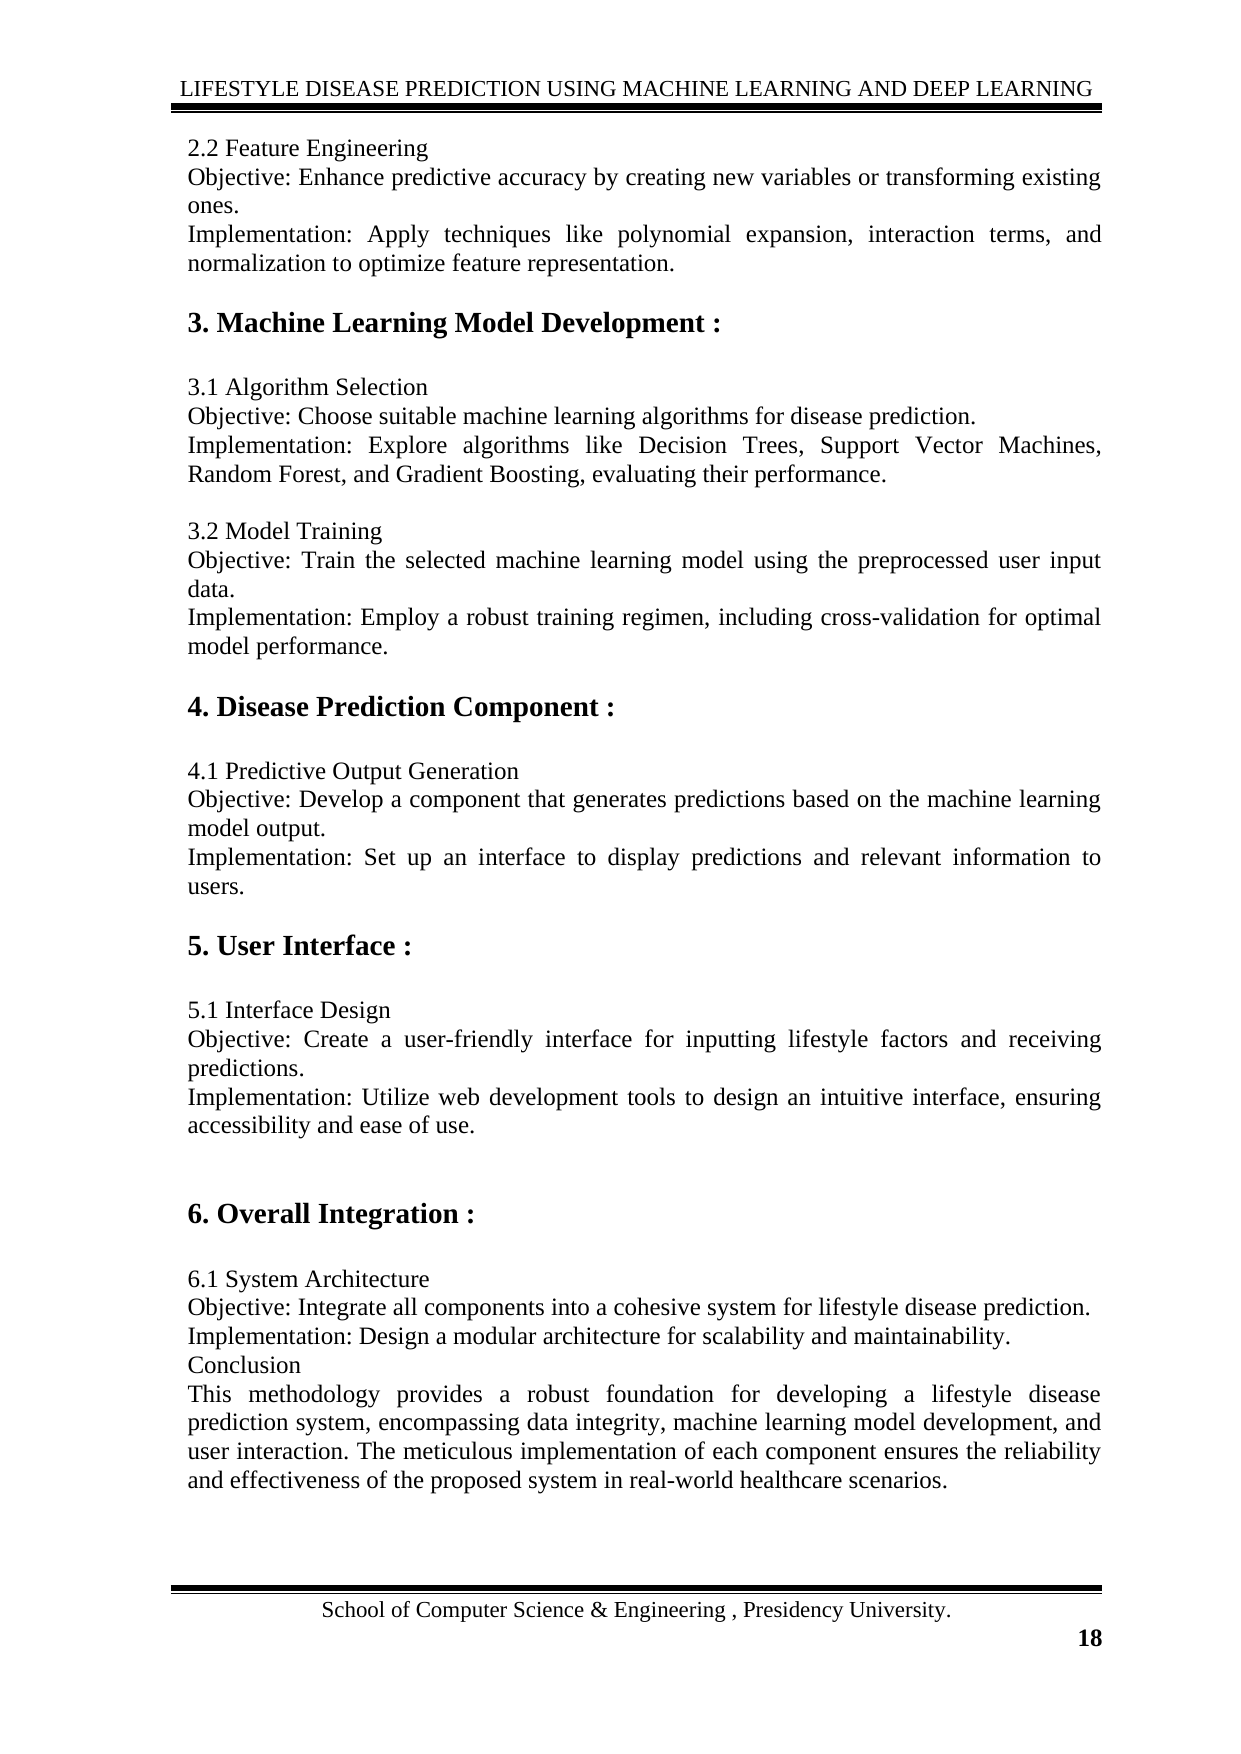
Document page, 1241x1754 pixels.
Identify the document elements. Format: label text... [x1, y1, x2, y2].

text This methodology provides a robust foundation for developing a lifestyle disease prediction system, encompassing data integrity, machine learning model development, and user interaction. The meticulous implementation of each component ensures the reliability and effectiveness of the proposed system in real-world healthcare scenarios. [187, 1379, 1102, 1494]
text 4.1 Predictive Output Generation [187, 756, 1102, 784]
text Implementation: Utilize web development tools to design an intuitive interface, ensuring accessibility and ease of use. [187, 1082, 1102, 1139]
text Objective: Develop a component that generates predictions based on the machine learning model output. [187, 784, 1102, 842]
text 4. Disease Prediction Component : [187, 689, 1102, 722]
text 2.2 Feature Engineering [187, 133, 1102, 162]
text 6.1 System Architecture [187, 1264, 1102, 1292]
text Objective: Enhance predictive accuracy by creating new variables or transforming existing ones. [187, 162, 1102, 219]
text Objective: Create a user-friendly interface for inputting lifestyle factors and receiving predictions. [187, 1024, 1102, 1082]
text Implementation: Set up an interface to display predictions and relevant information to users. [187, 842, 1102, 899]
text Conclusion [187, 1350, 1102, 1379]
text 6. Overall Integration : [187, 1197, 1102, 1230]
text Objective: Integrate all components into a cohesive system for lifestyle disease prediction. [187, 1292, 1102, 1321]
text 3.1 Algorithm Selection [187, 372, 1102, 401]
text 3. Machine Learning Model Development : [187, 305, 1102, 339]
text 5. User Interface : [187, 928, 1102, 962]
text Implementation: Design a modular architecture for scalability and maintainability. [187, 1321, 1102, 1350]
text Objective: Train the selected machine learning model using the preprocessed user input data. [187, 545, 1102, 602]
text 5.1 Interface Design [187, 995, 1102, 1024]
text Implementation: Explore algorithms like Decision Trees, Support Vector Machines, Random Forest, and Gradient Boosting, evaluating their performance. [187, 430, 1102, 487]
text Implementation: Employ a robust training regimen, including cross-validation for optimal model performance. [187, 602, 1102, 660]
text 3.2 Model Training [187, 516, 1102, 545]
text Objective: Choose suitable machine learning algorithms for disease prediction. [187, 401, 1102, 430]
text Implementation: Apply techniques like polynomial expansion, interaction terms, and normalization to optimize feature representation. [187, 219, 1102, 277]
